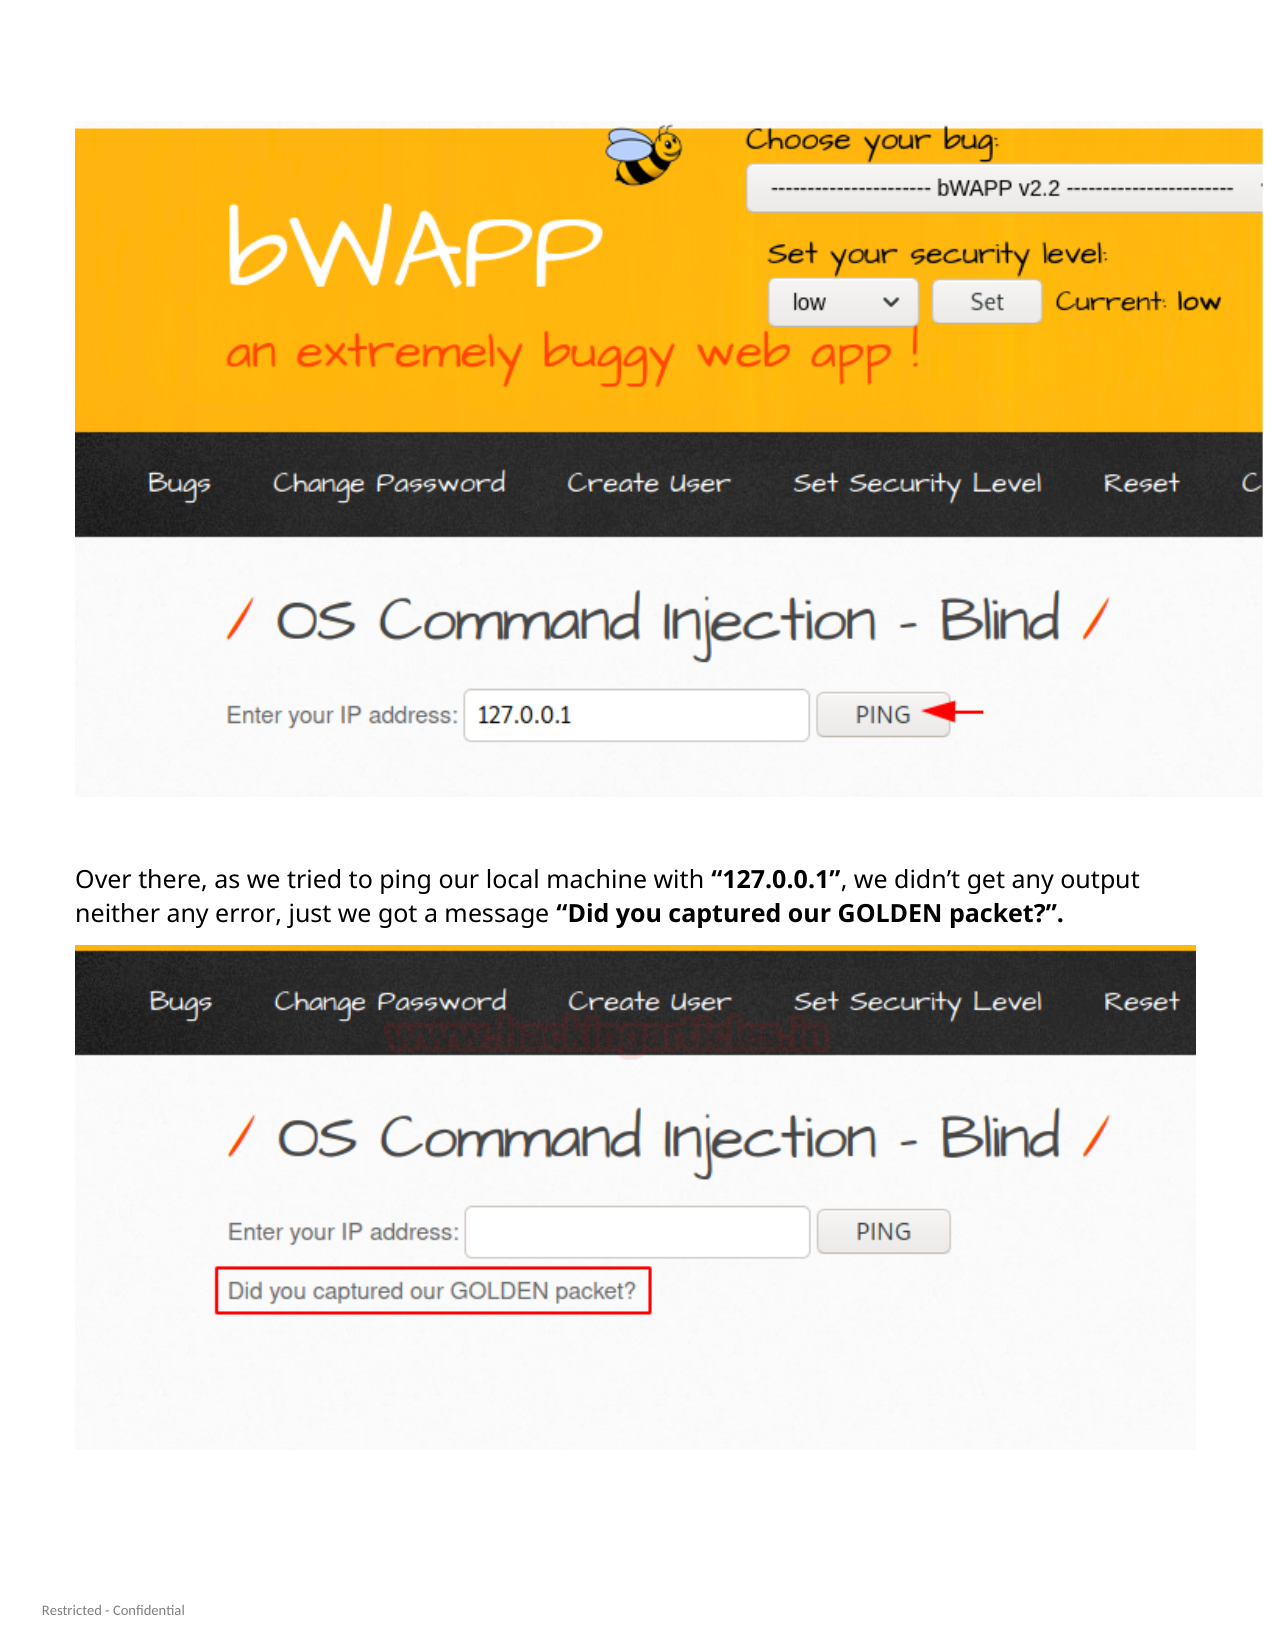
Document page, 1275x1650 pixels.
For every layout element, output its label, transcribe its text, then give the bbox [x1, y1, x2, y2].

text Over there, as we tried to ping our local machine with “127.0.0.1”, we didn’t get any output neither any error, just we got a message “Did you captured our GOLDEN packet?”. [75, 862, 1200, 930]
picture [75, 945, 1196, 1450]
picture [75, 121, 1263, 797]
